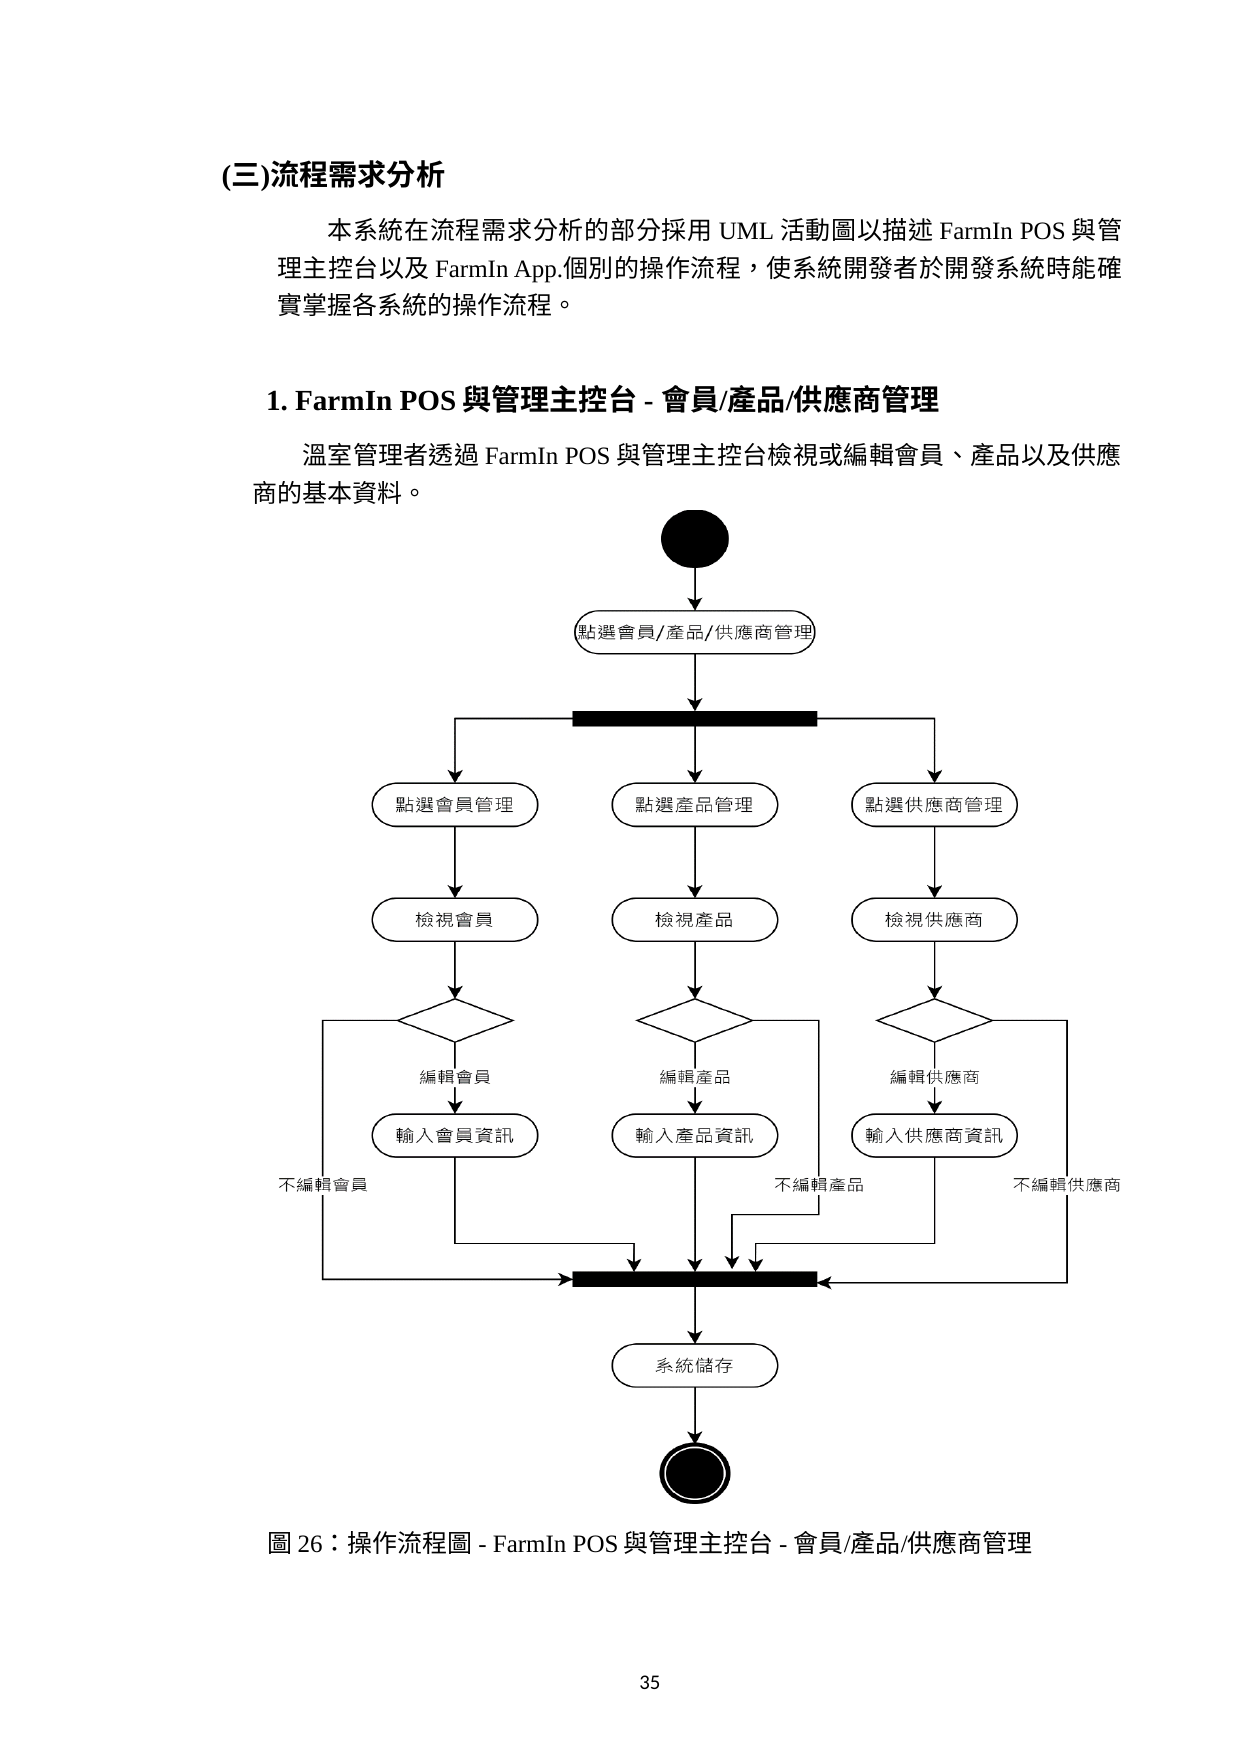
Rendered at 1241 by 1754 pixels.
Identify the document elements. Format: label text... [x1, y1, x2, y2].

text 流程需求分析 [221, 135, 1122, 210]
text 本系統在流程需求分析的部分採用UML活動圖以描述FarmIn POS與管理主控台以及FarmIn App.個別的操作流程，使系統開發者於開發系統時能確實掌握各系統的操作流程。 [277, 210, 1122, 322]
text 溫室管理者透過FarmIn POS與管理主控台檢視或編輯會員、產品以及供應商的基本資料。 [252, 435, 1122, 510]
picture [277, 510, 1122, 1504]
text 圖 26：操作流程圖 - FarmIn POS與管理主控台 - 會員/產品/供應商管理 [177, 1522, 1122, 1560]
text FarmIn POS與管理主控台 - 會員/產品/供應商管理 [266, 360, 1122, 435]
